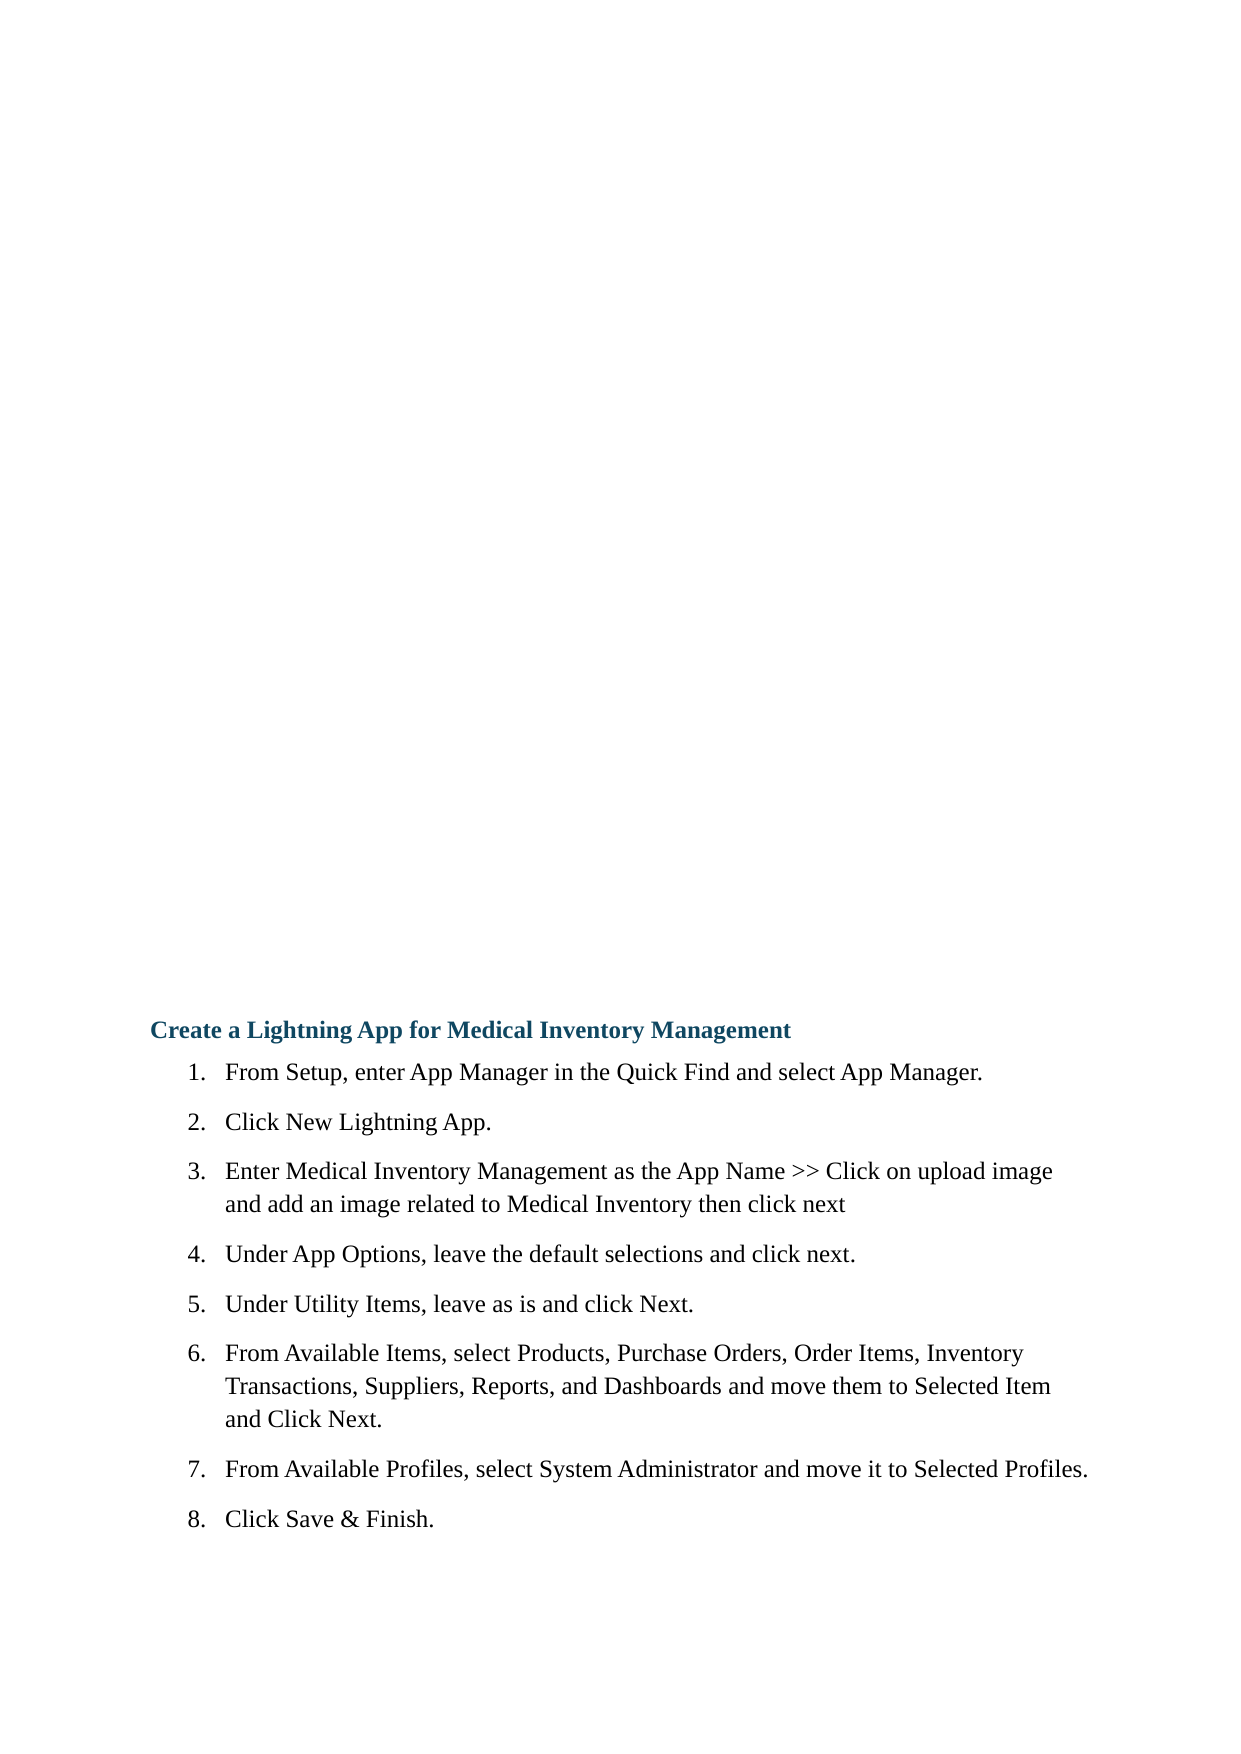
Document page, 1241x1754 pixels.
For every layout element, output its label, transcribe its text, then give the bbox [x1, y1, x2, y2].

list Enter Medical Inventory Management as the App Name >> Click on upload image and add an image related to Medical Inventory then click next [187, 1156, 1090, 1218]
list Under Utility Items, leave as is and click Next. [187, 1289, 1090, 1317]
list From Available Items, select Products, Purchase Orders, Order Items, Inventory Transactions, Suppliers, Reports, and Dashboards and move them to Selected Item and Click Next. [187, 1338, 1090, 1433]
list From Setup, enter App Manager in the Quick Find and select App Manager. [187, 1057, 1090, 1086]
list Click Save & Finish. [187, 1504, 1090, 1532]
subtitle Create a Lightning App for Medical Inventory Management [150, 1016, 1090, 1044]
list Click New Lightning App. [187, 1107, 1090, 1135]
list Under App Options, leave the default selections and click next. [187, 1239, 1090, 1268]
list From Available Profiles, select System Administrator and move it to Selected Profiles. [187, 1454, 1090, 1483]
